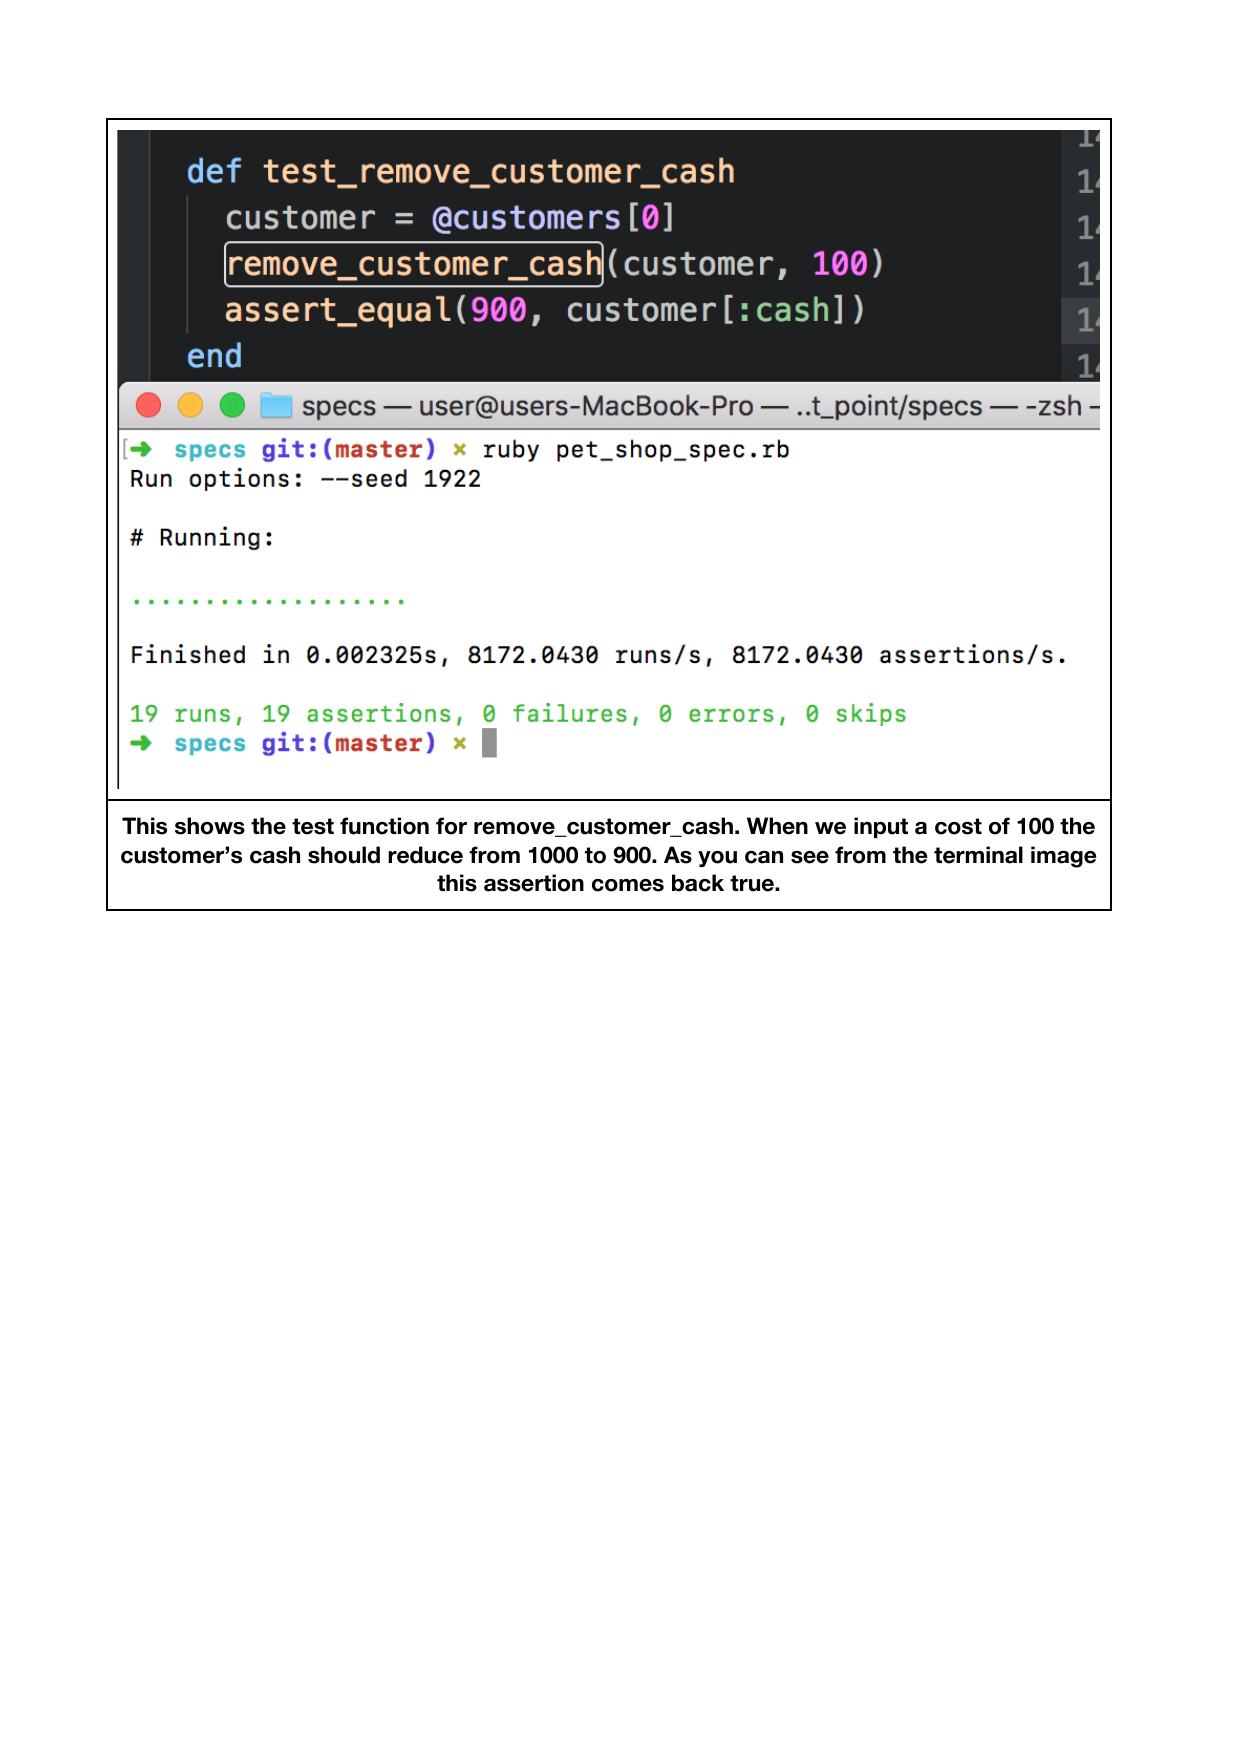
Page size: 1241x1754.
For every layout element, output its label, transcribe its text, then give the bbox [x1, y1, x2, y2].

picture [117, 130, 1100, 789]
table_cell This shows the test function for remove_customer_cash. When we input a cost of 100 the customer’s cash should reduce from 1000 to 900. As you can see from the terminal image this assertion comes back true. [108, 801, 1110, 909]
table_cell [108, 120, 1110, 799]
